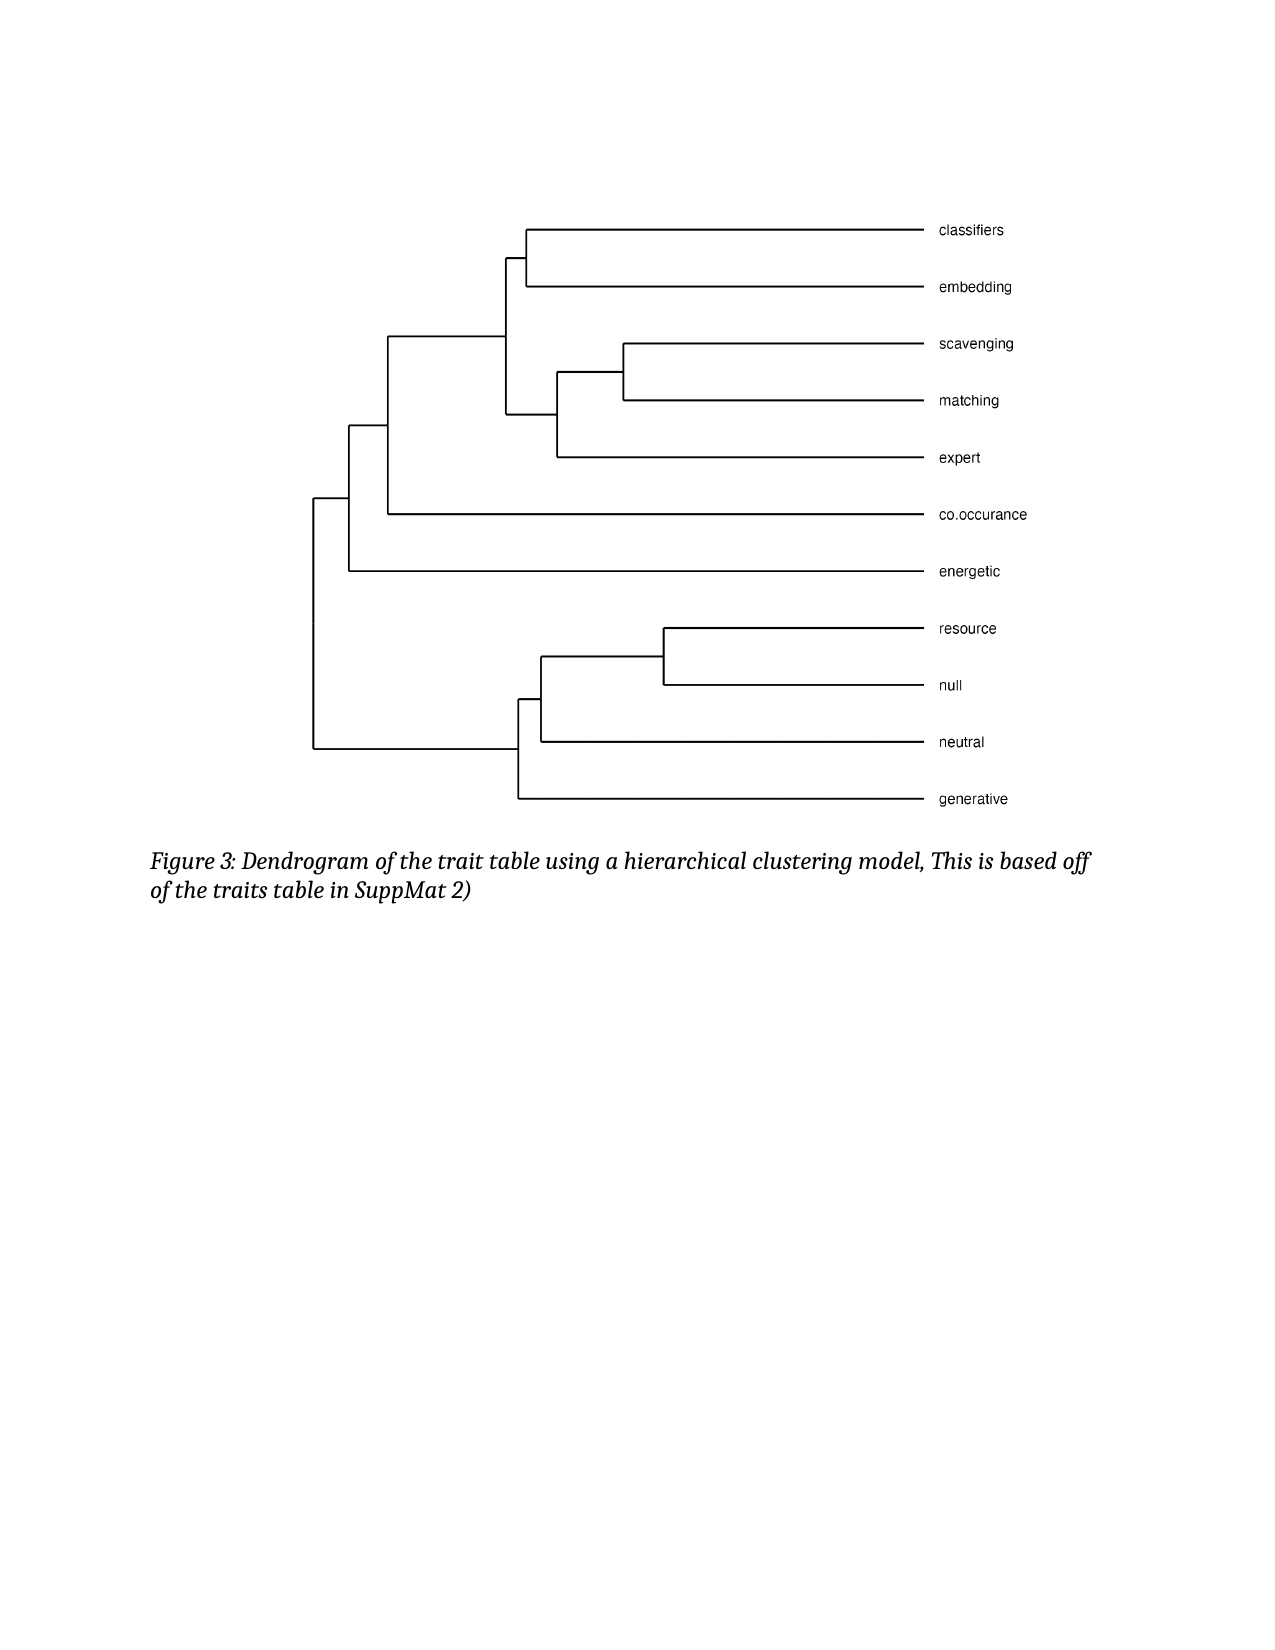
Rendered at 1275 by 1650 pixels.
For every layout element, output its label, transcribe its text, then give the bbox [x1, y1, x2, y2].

table_header Figure 3: Dendrogram of the trait table using a hierarchical clustering model, This is based off of the traits table in SuppMat 2) [139, 198, 1114, 917]
picture [188, 201, 1064, 827]
